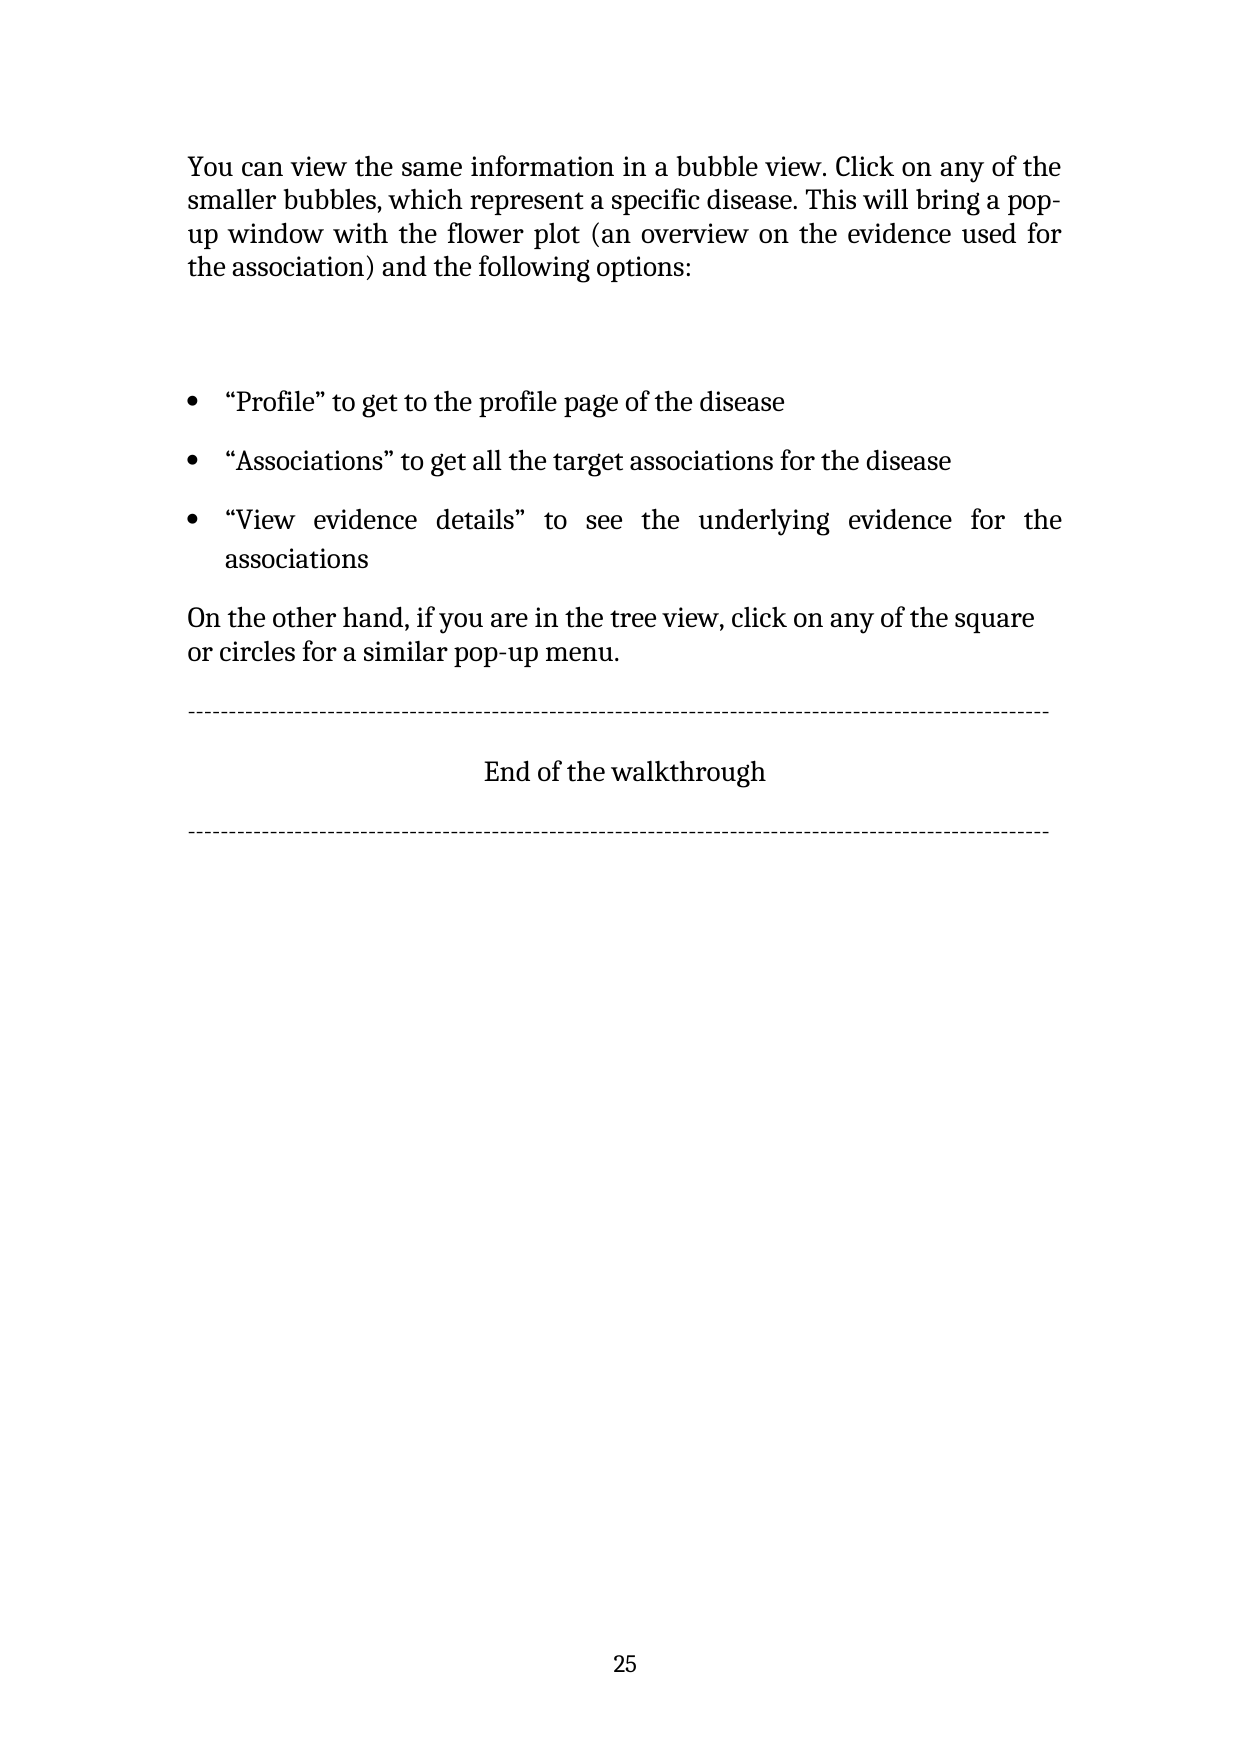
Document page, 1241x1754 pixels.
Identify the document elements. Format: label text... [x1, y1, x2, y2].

text --------------------------------------------------------------------------------------------------------- [187, 817, 1063, 846]
text --------------------------------------------------------------------------------------------------------- [187, 697, 1063, 726]
list “Associations” to get all the target associations for the disease [187, 444, 1063, 478]
text You can view the same information in a bubble view. Click on any of the smaller bubbles, which represent a specific disease. This will bring a pop-up window with the flower plot (an overview on the evidence used for the association) and the following options: [187, 150, 1063, 284]
text On the other hand, if you are in the tree view, click on any of the square or circles for a similar pop-up menu. [187, 601, 1063, 668]
text End of the walkthrough [187, 755, 1063, 788]
list “Profile” to get to the profile page of the disease [187, 385, 1063, 418]
list “View evidence details” to see the underlying evidence for the associations [187, 503, 1063, 576]
